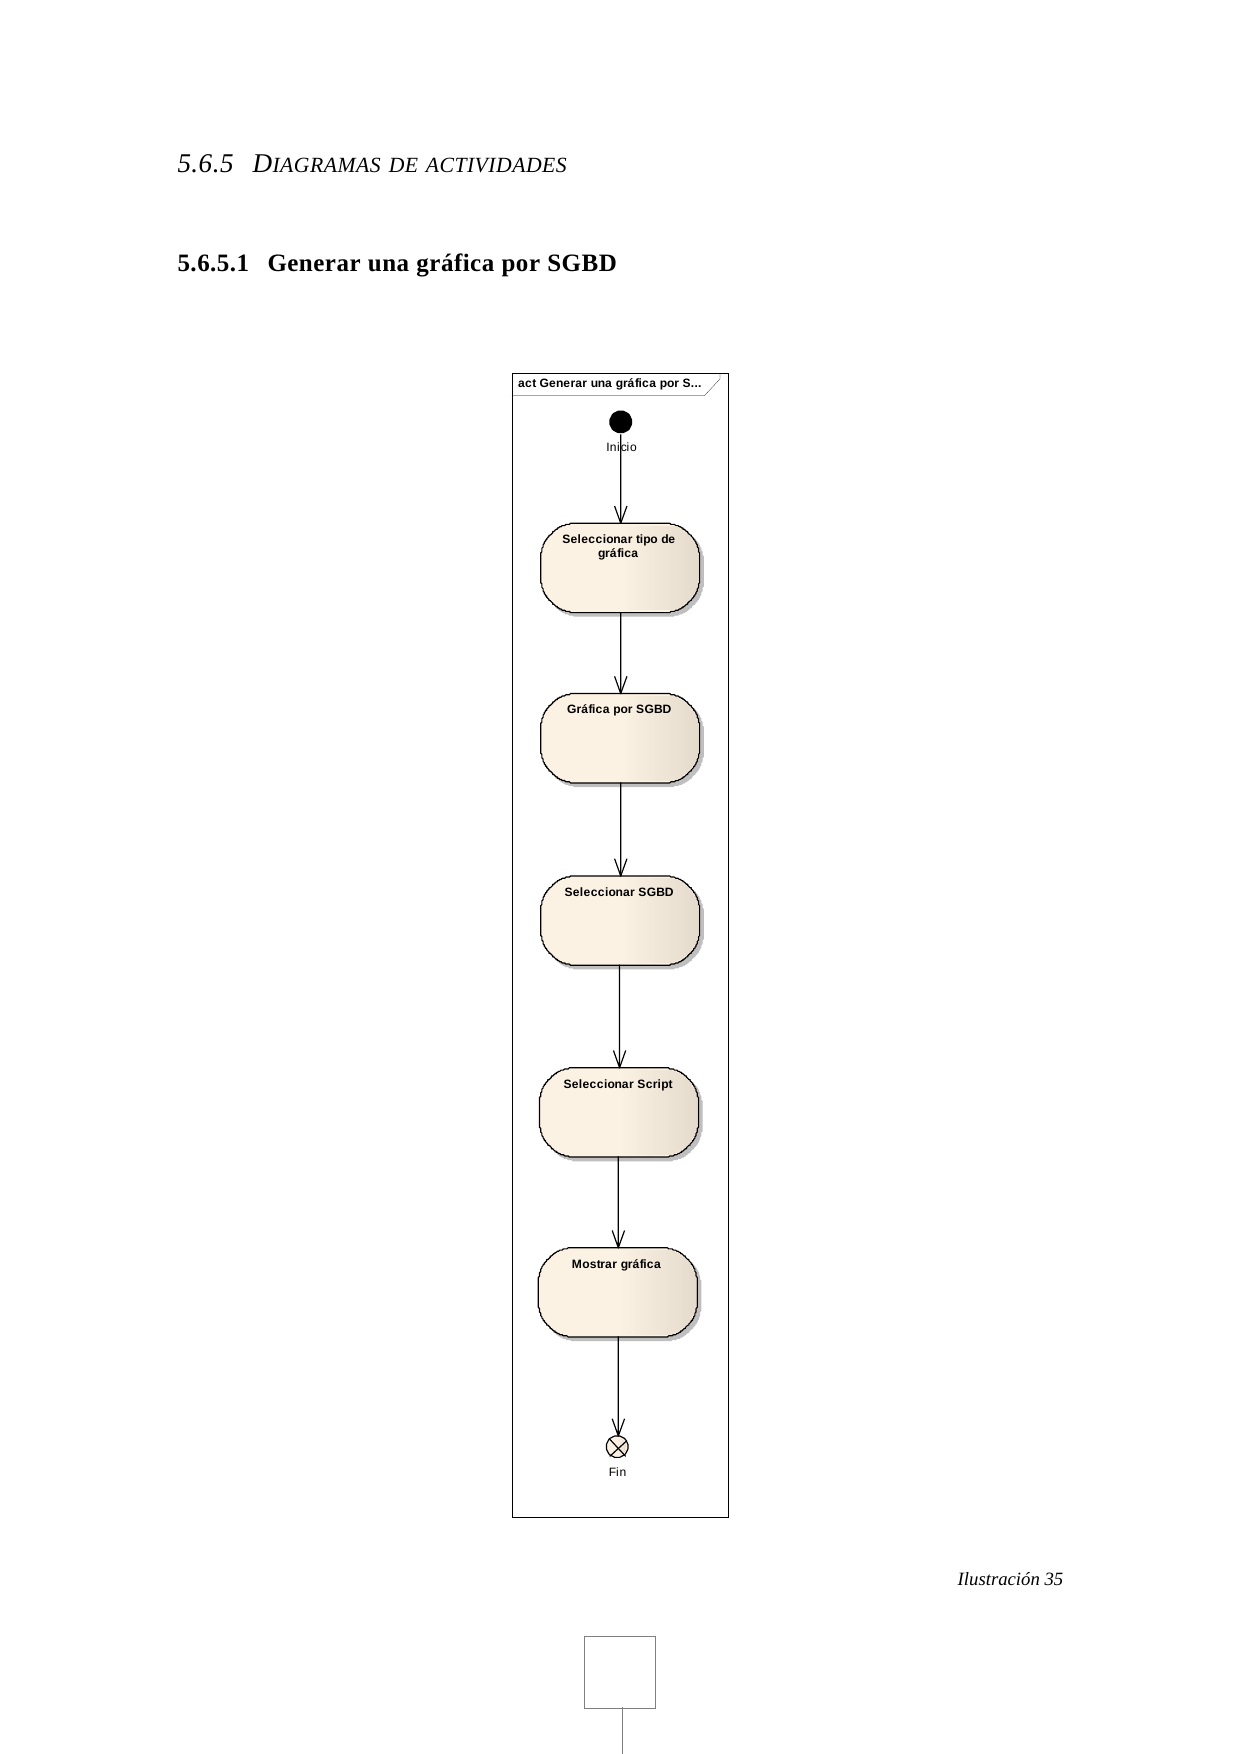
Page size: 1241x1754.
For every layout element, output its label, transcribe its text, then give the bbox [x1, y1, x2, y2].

subtitle Diagramas de actividades [177, 148, 1063, 179]
subtitle Generar una gráfica por SGBD [177, 248, 1063, 277]
